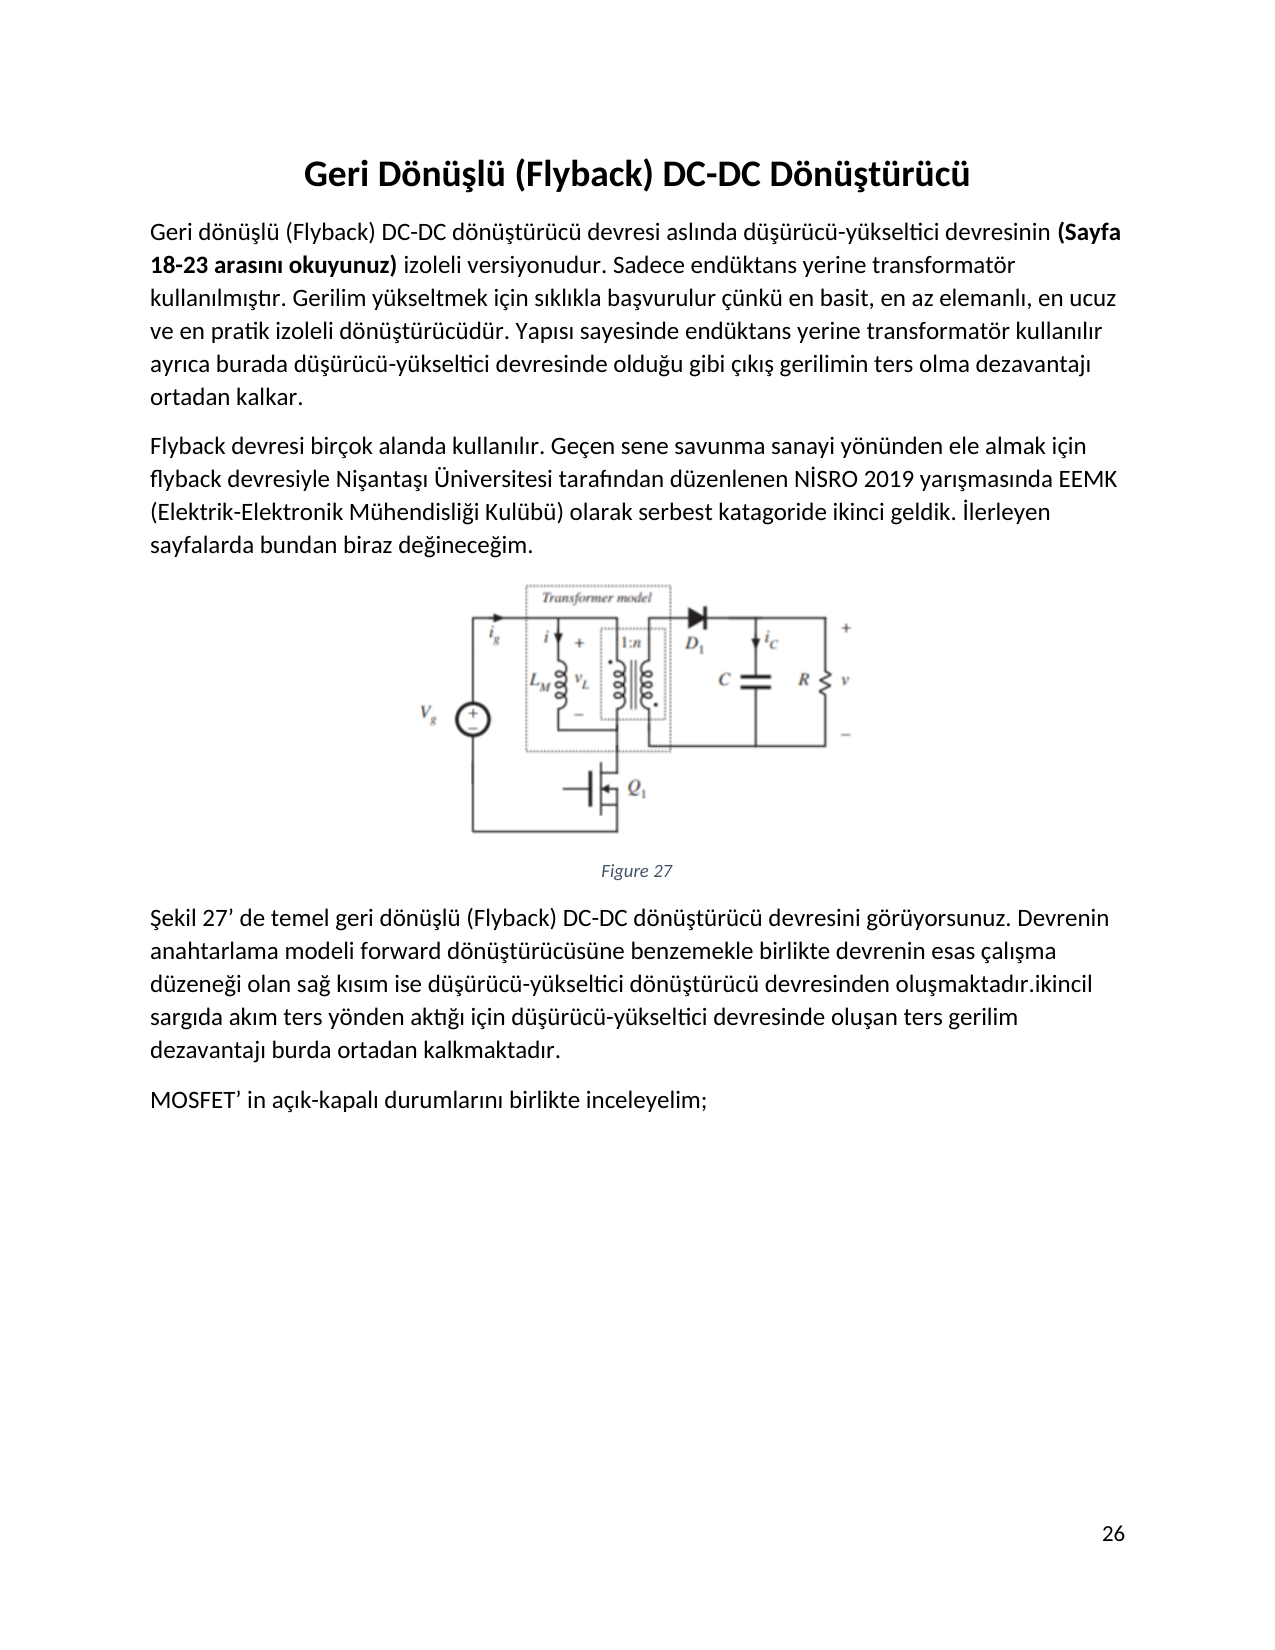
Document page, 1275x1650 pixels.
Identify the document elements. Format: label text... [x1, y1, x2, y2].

text Şekil 27’ de temel geri dönüşlü (Flyback) DC-DC dönüştürücü devresini görüyorsunuz. Devrenin anahtarlama modeli forward dönüştürücüsüne benzemekle birlikte devrenin esas çalışma düzeneği olan sağ kısım ise düşürücü-yükseltici dönüştürücü devresinden oluşmaktadır.ikincil sargıda akım ters yönden aktığı için düşürücü-yükseltici devresinde oluşan ters gerilim dezavantajı burda ortadan kalkmaktadır. [150, 902, 1125, 1065]
text MOSFET’ in açık-kapalı durumlarını birlikte inceleyelim; [150, 1084, 1125, 1114]
picture [416, 578, 859, 840]
text Flyback devresi birçok alanda kullanılır. Geçen sene savunma sanayi yönünden ele almak için flyback devresiyle Nişantaşı Üniversitesi tarafından düzenlenen NİSRO 2019 yarışmasında EEMK (Elektrik-Elektronik Mühendisliği Kulübü) olarak serbest katagoride ikinci geldik. İlerleyen sayfalarda bundan biraz değineceğim. [150, 430, 1125, 559]
text Geri Dönüşlü (Flyback) DC-DC Dönüştürücü [150, 150, 1125, 196]
text Geri dönüşlü (Flyback) DC-DC dönüştürücü devresi aslında düşürücü-yükseltici devresinin (Sayfa 18-23 arasını okuyunuz) izoleli versiyonudur. Sadece endüktans yerine transformatör kullanılmıştır. Gerilim yükseltmek için sıklıkla başvurulur çünkü en basit, en az elemanlı, en ucuz ve en pratik izoleli dönüştürücüdür. Yapısı sayesinde endüktans yerine transformatör kullanılır ayrıca burada düşürücü-yükseltici devresinde olduğu gibi çıkış gerilimin ters olma dezavantajı ortadan kalkar. [150, 216, 1125, 411]
